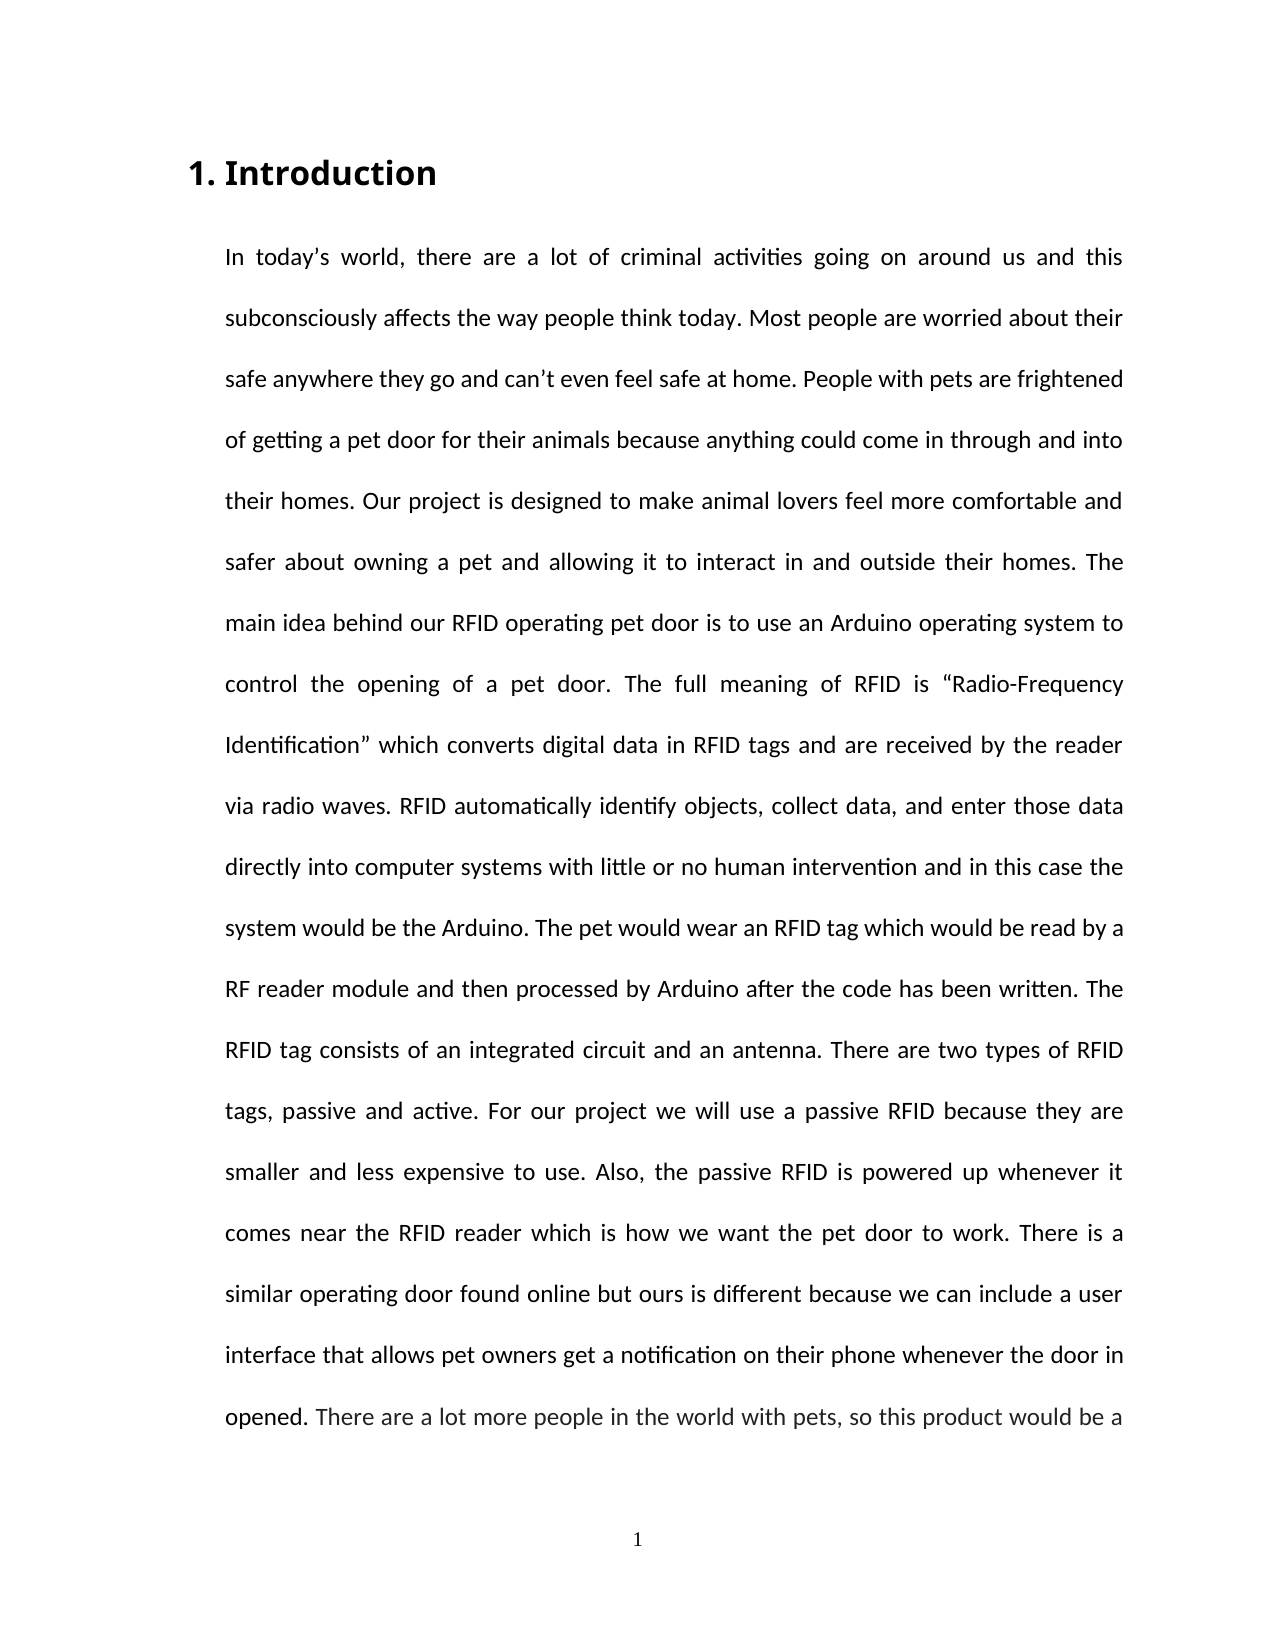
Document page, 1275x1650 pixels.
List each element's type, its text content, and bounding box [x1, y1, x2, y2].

list Introduction [187, 150, 1125, 195]
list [225, 241, 1125, 1431]
